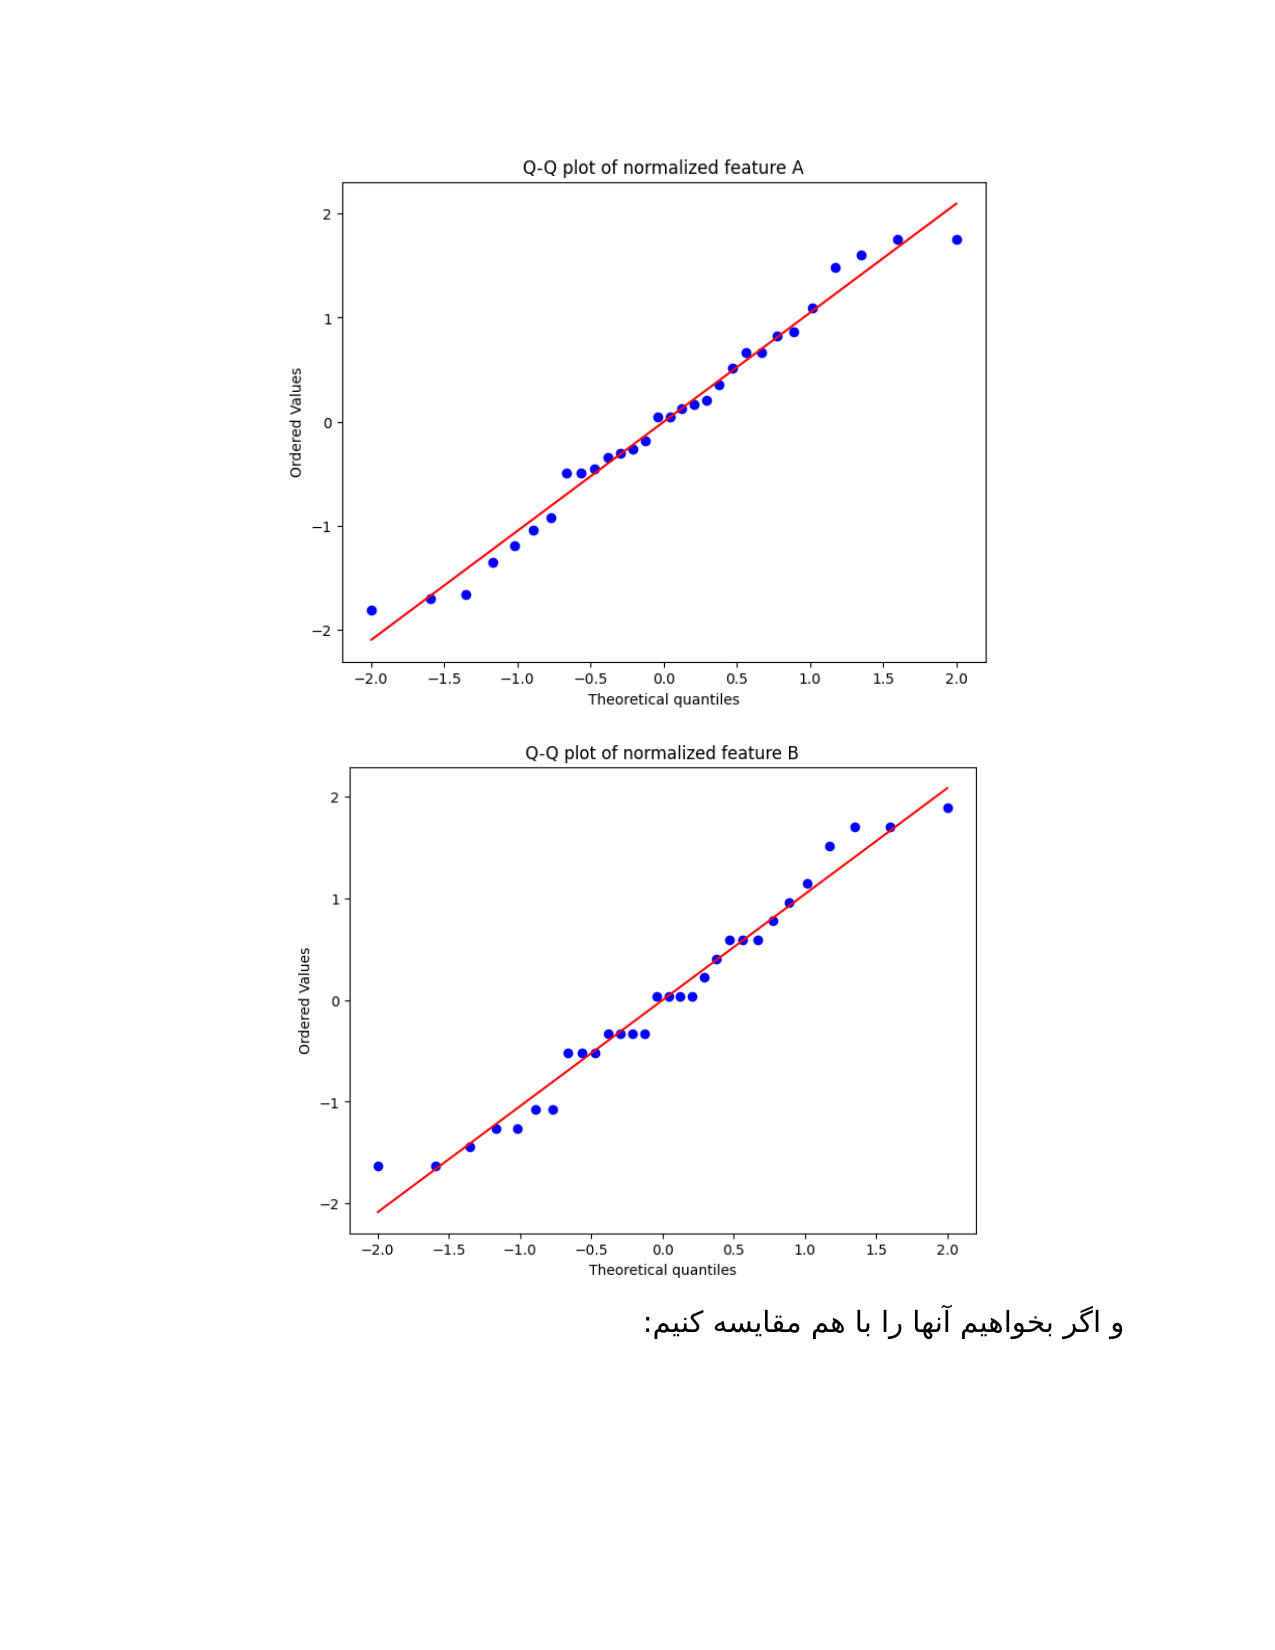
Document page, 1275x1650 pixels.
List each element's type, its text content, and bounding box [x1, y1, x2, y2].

picture [280, 150, 995, 717]
picture [289, 735, 985, 1287]
text و اگر بخواهیم آنها را با هم مقایسه کنیم: [150, 1305, 1125, 1339]
